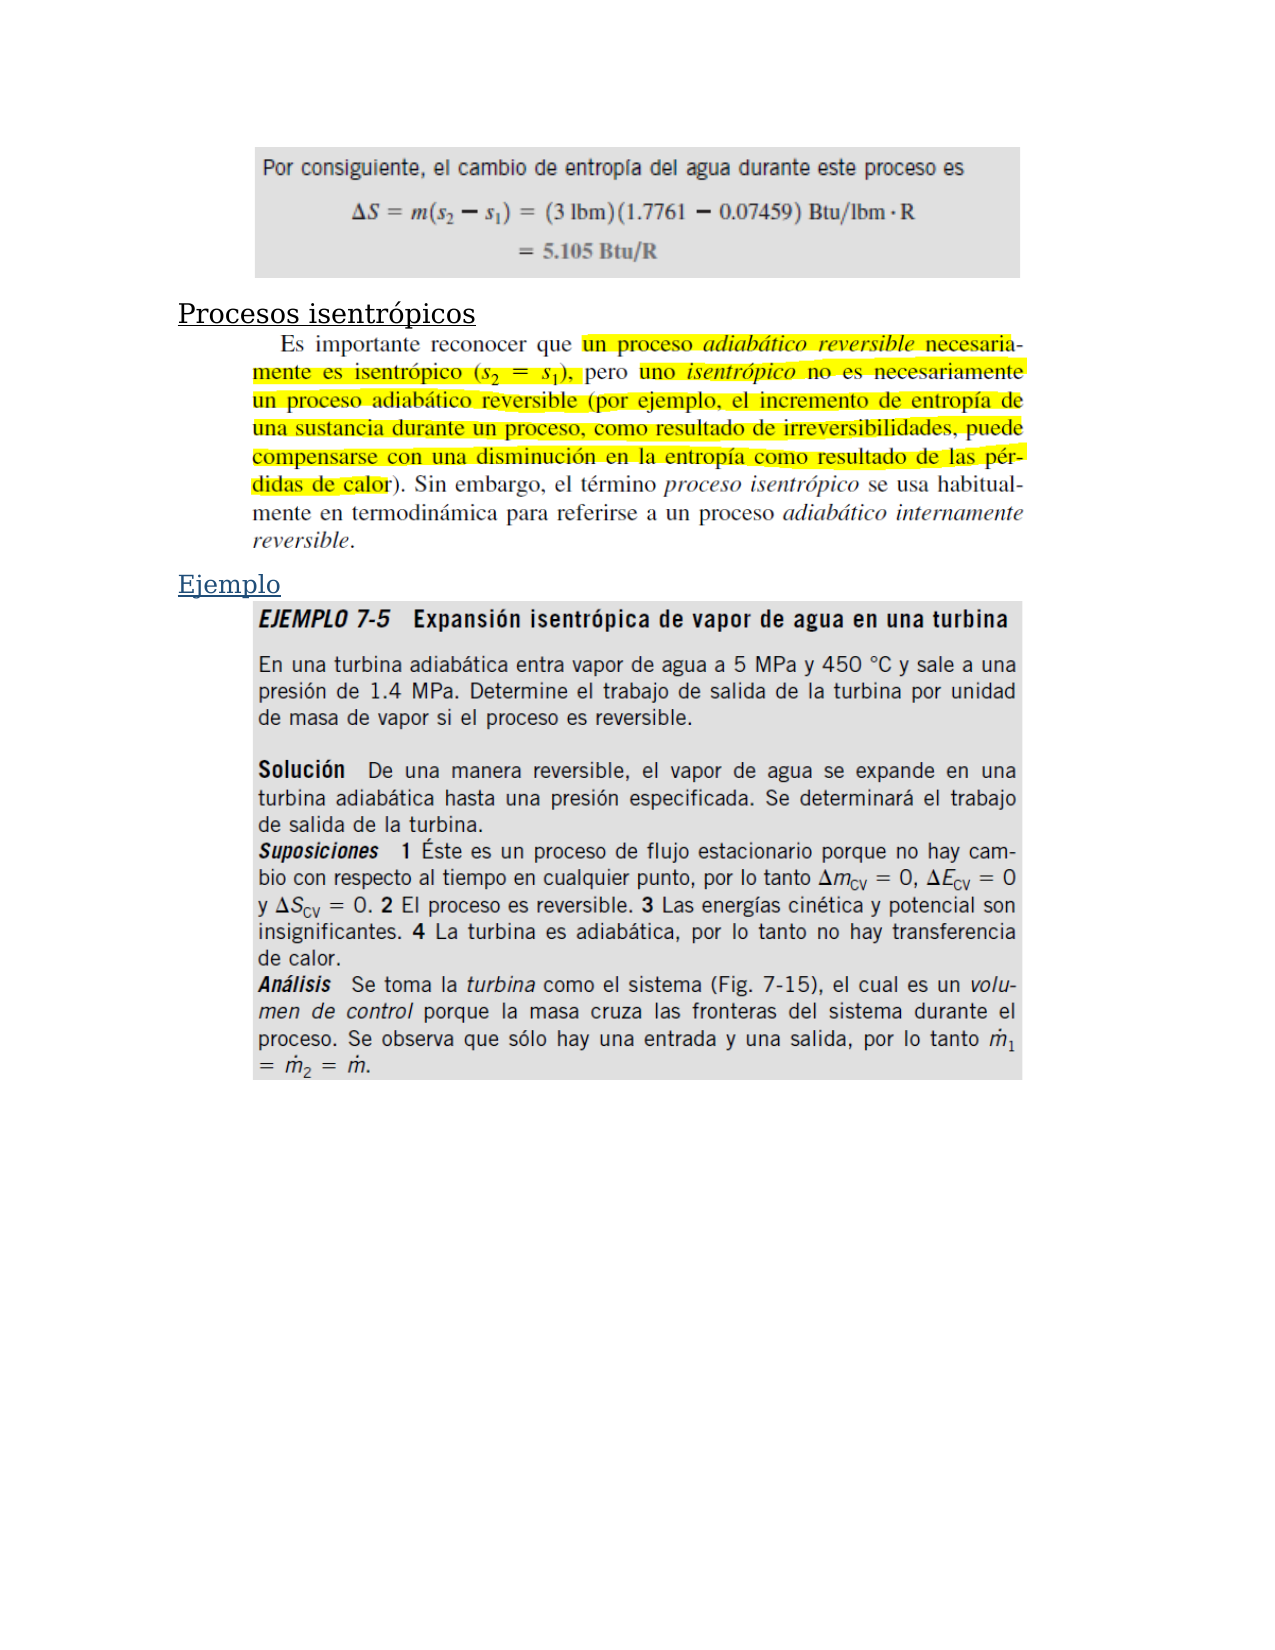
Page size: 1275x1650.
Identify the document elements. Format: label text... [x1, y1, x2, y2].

picture [254, 147, 1021, 278]
picture [252, 601, 1023, 1080]
picture [248, 331, 1027, 551]
subtitle Procesos isentrópicos [177, 296, 1098, 329]
subtitle Ejemplo [177, 569, 1098, 599]
